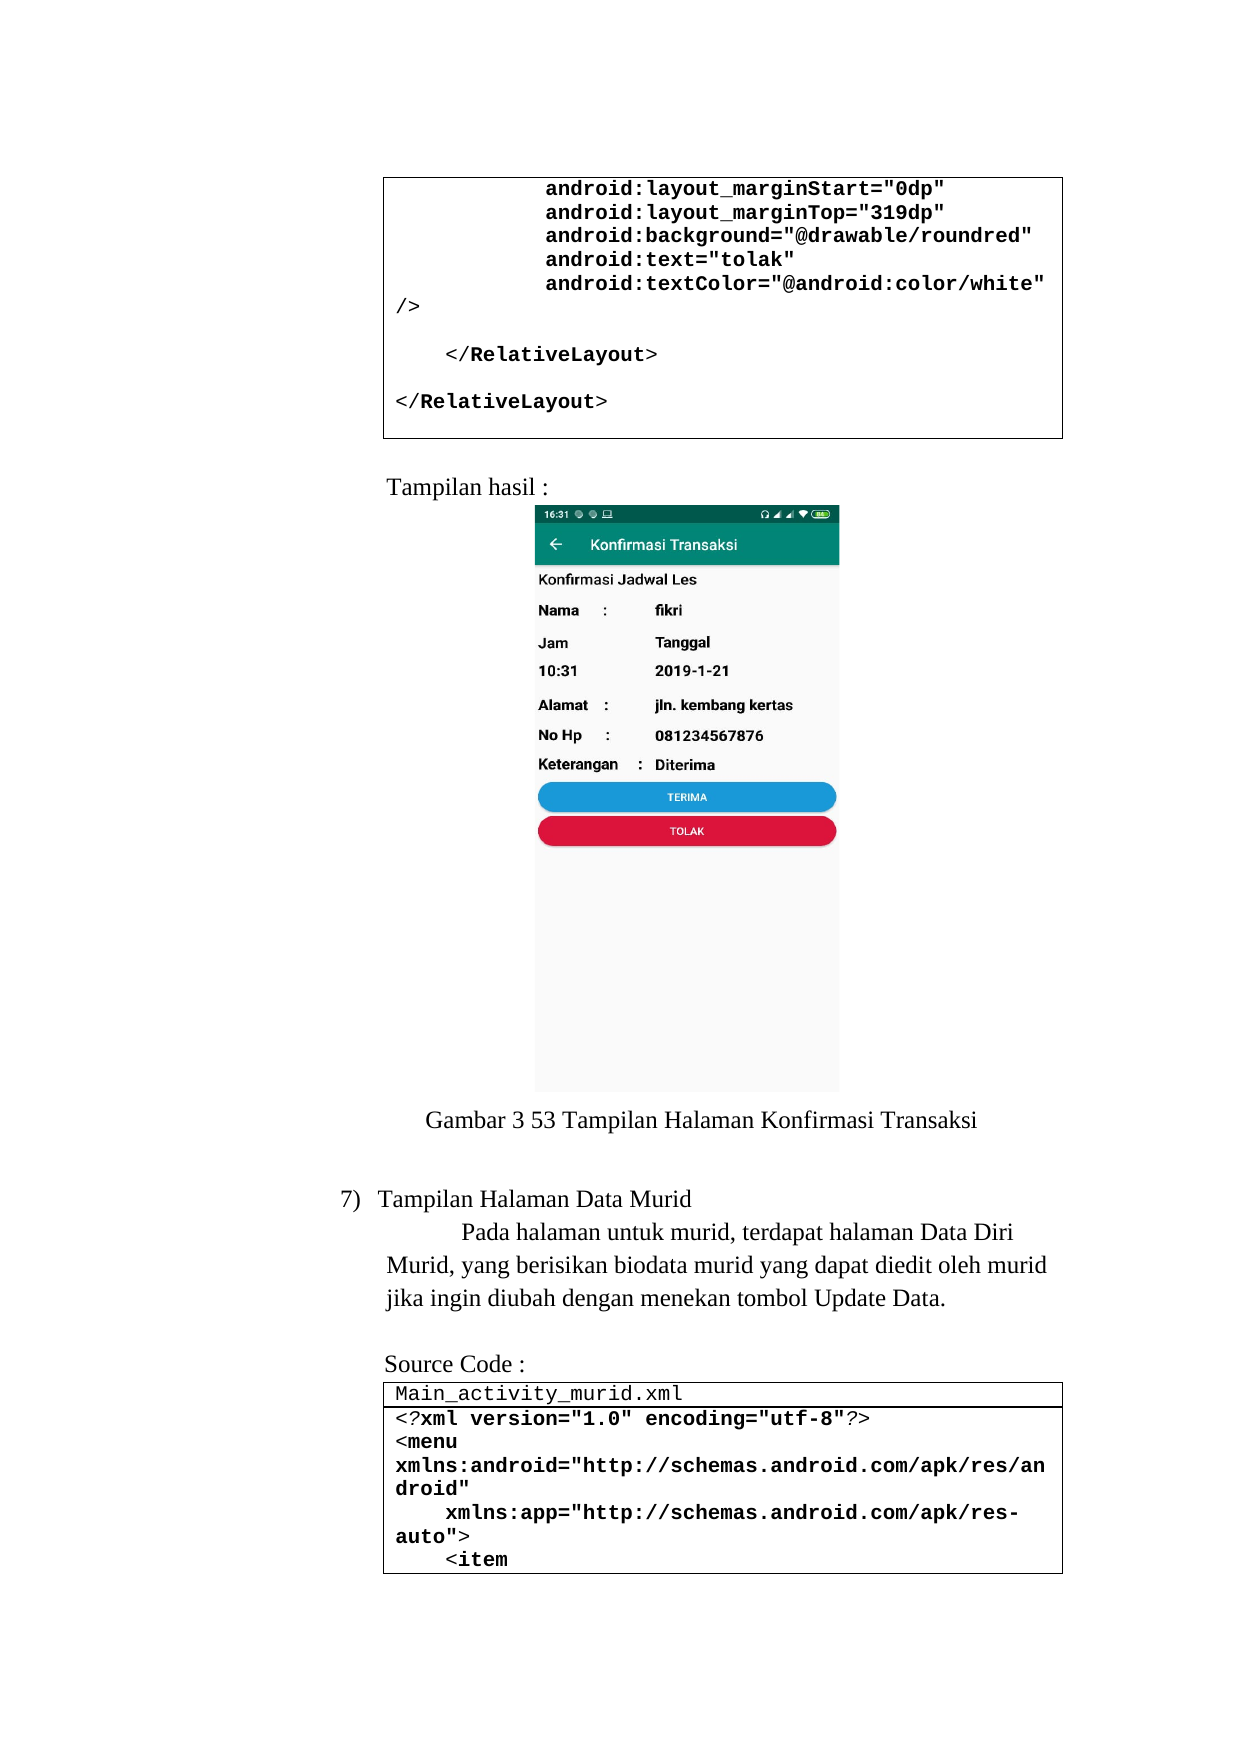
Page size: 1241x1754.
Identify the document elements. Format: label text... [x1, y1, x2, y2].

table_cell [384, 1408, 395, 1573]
list Source Code : [384, 1349, 1063, 1377]
text Tampilan hasil : [311, 472, 1063, 501]
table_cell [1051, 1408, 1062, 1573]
table_header Main_activity_murid.xml [384, 1383, 1062, 1406]
picture [534, 505, 840, 1092]
list Pada halaman untuk murid, terdapat halaman Data Diri Murid, yang berisikan biodata murid yang dapat diedit oleh murid jika ingin diubah dengan menekan tombol Update Data. [386, 1217, 1063, 1311]
list Tampilan Halaman Data Murid [340, 1184, 1063, 1212]
text Gambar 3 53 Tampilan Halaman Konfirmasi Transaksi [340, 1105, 1063, 1134]
